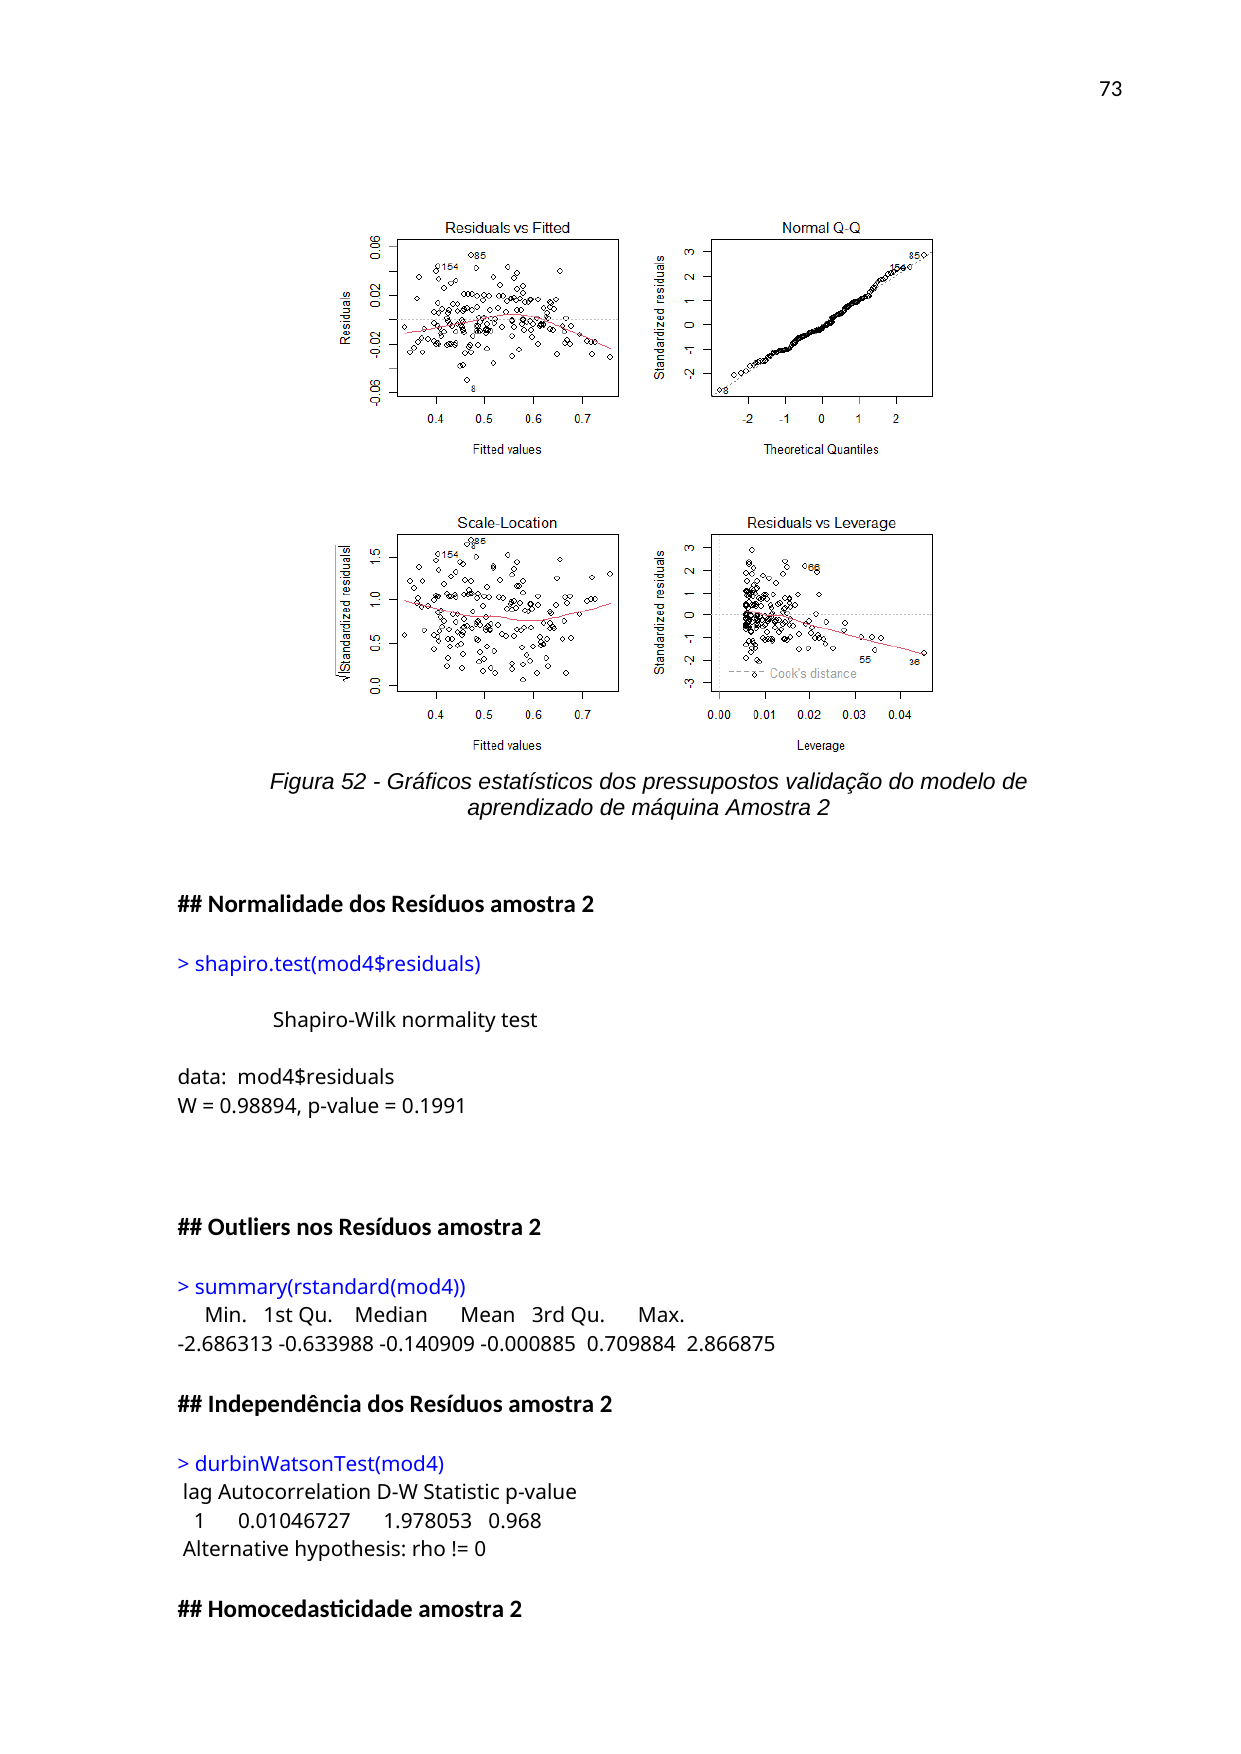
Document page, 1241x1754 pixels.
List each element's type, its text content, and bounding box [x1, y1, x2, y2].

text > durbinWatsonTest(mod4) [177, 1449, 1122, 1477]
text Shapiro-Wilk normality test [177, 1006, 1122, 1034]
text Min. 1st Qu. Median Mean 3rd Qu. Max. [177, 1300, 1122, 1329]
text ## Homocedasticidade amostra 2 [177, 1593, 1122, 1624]
text > shapiro.test(mod4$residuals) [177, 949, 1122, 977]
text data: mod4$residuals [177, 1062, 1122, 1091]
text lag Autocorrelation D-W Statistic p-value [177, 1477, 1122, 1506]
text ## Outliers nos Resíduos amostra 2 [177, 1211, 1122, 1241]
text 1 0.01046727 1.978053 0.968 [177, 1506, 1122, 1534]
text ## Independência dos Resíduos amostra 2 [177, 1388, 1122, 1418]
text > summary(rstandard(mod4)) [177, 1272, 1122, 1300]
text W = 0.98894, p-value = 0.1991 [177, 1091, 1122, 1119]
picture [335, 177, 964, 768]
text -2.686313 -0.633988 -0.140909 -0.000885 0.709884 2.866875 [177, 1329, 1122, 1357]
text ## Normalidade dos Resíduos amostra 2 [177, 888, 1122, 918]
text Figura 52 - Gráficos estatísticos dos pressupostos validação do modelo de aprendizado de máquina Amostra 2 [177, 768, 1122, 820]
text Alternative hypothesis: rho != 0 [177, 1534, 1122, 1563]
